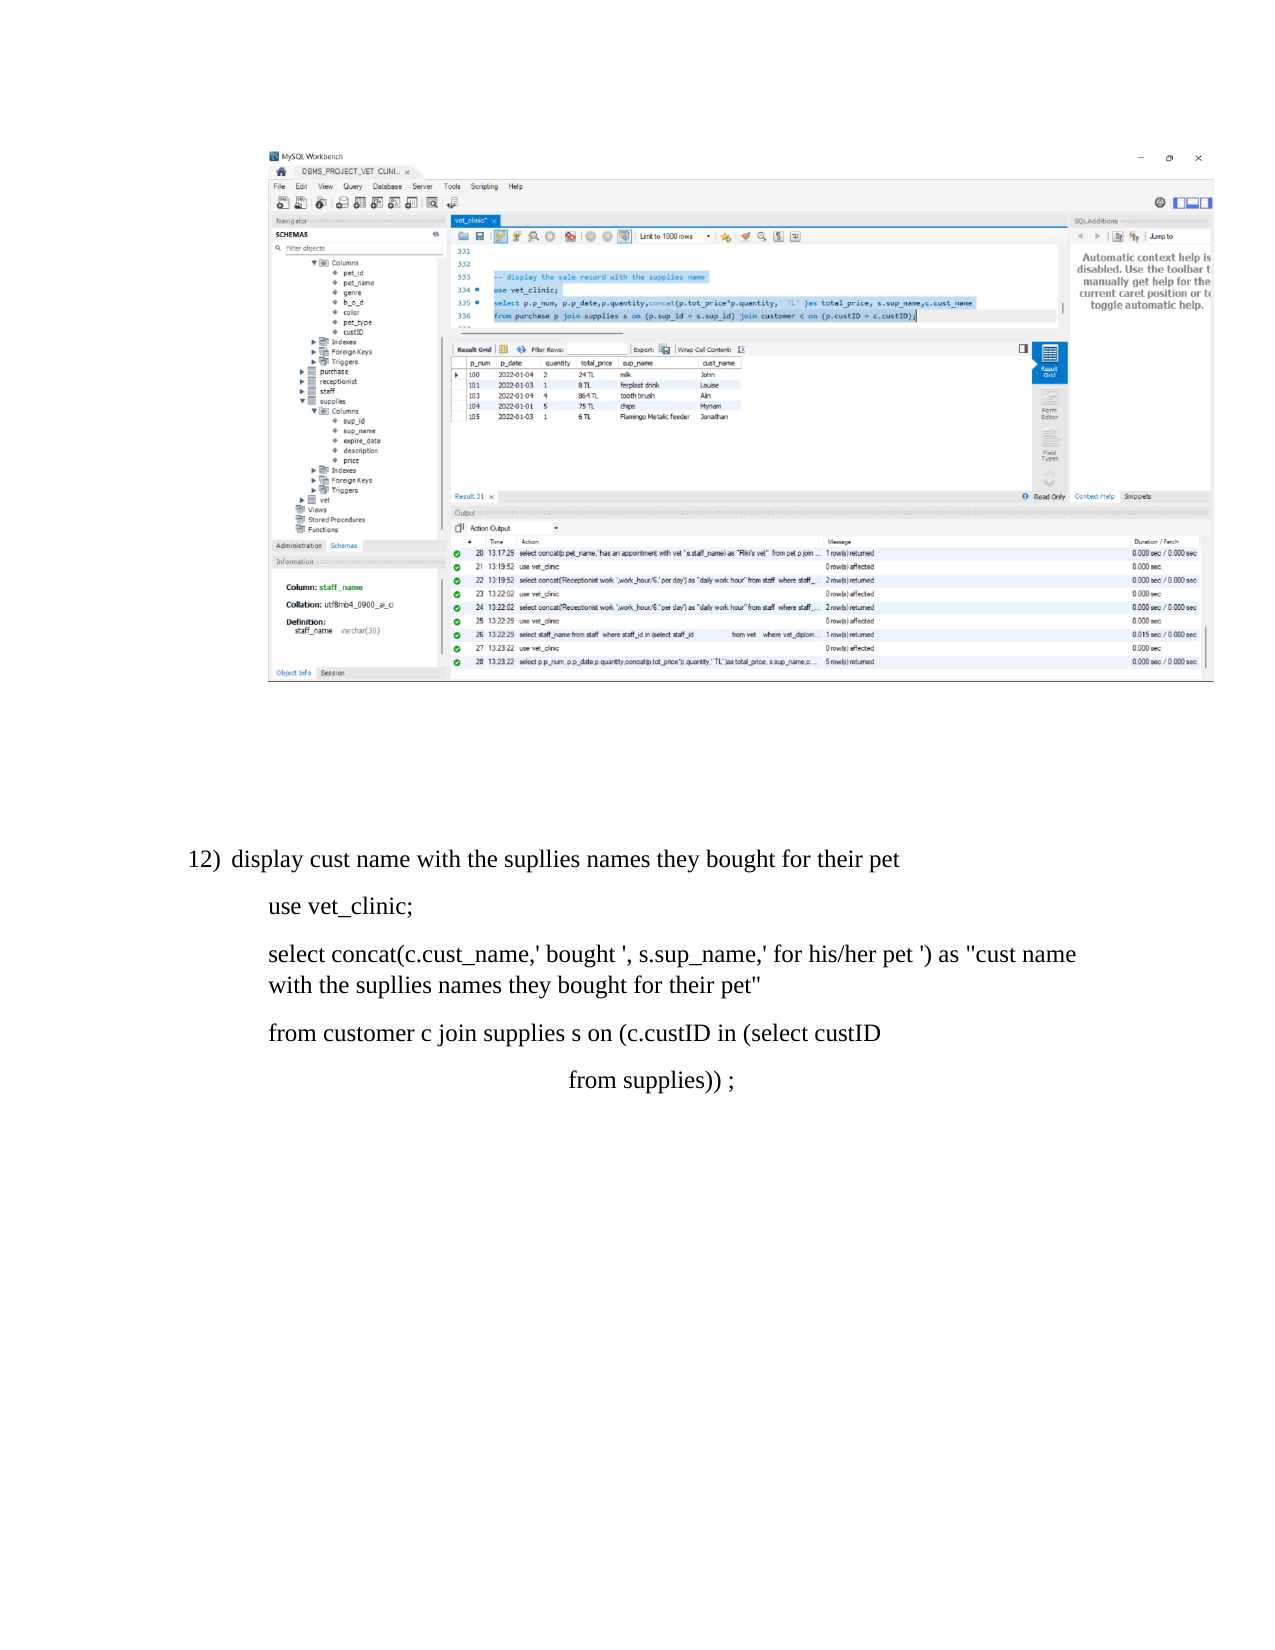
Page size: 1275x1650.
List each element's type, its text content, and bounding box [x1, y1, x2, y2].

text from supplies)) ; [268, 1066, 1098, 1094]
list display cust name with the supllies names they bought for their pet [187, 844, 1098, 872]
text use vet_clinic; [268, 891, 1098, 920]
text select concat(c.cust_name,' bought ', s.sup_name,' for his/her pet ') as "cust name with the supllies names they bought for their pet" [268, 939, 1098, 999]
text from customer c join supplies s on (c.custID in (select custID [268, 1018, 1098, 1047]
picture [268, 150, 1214, 682]
